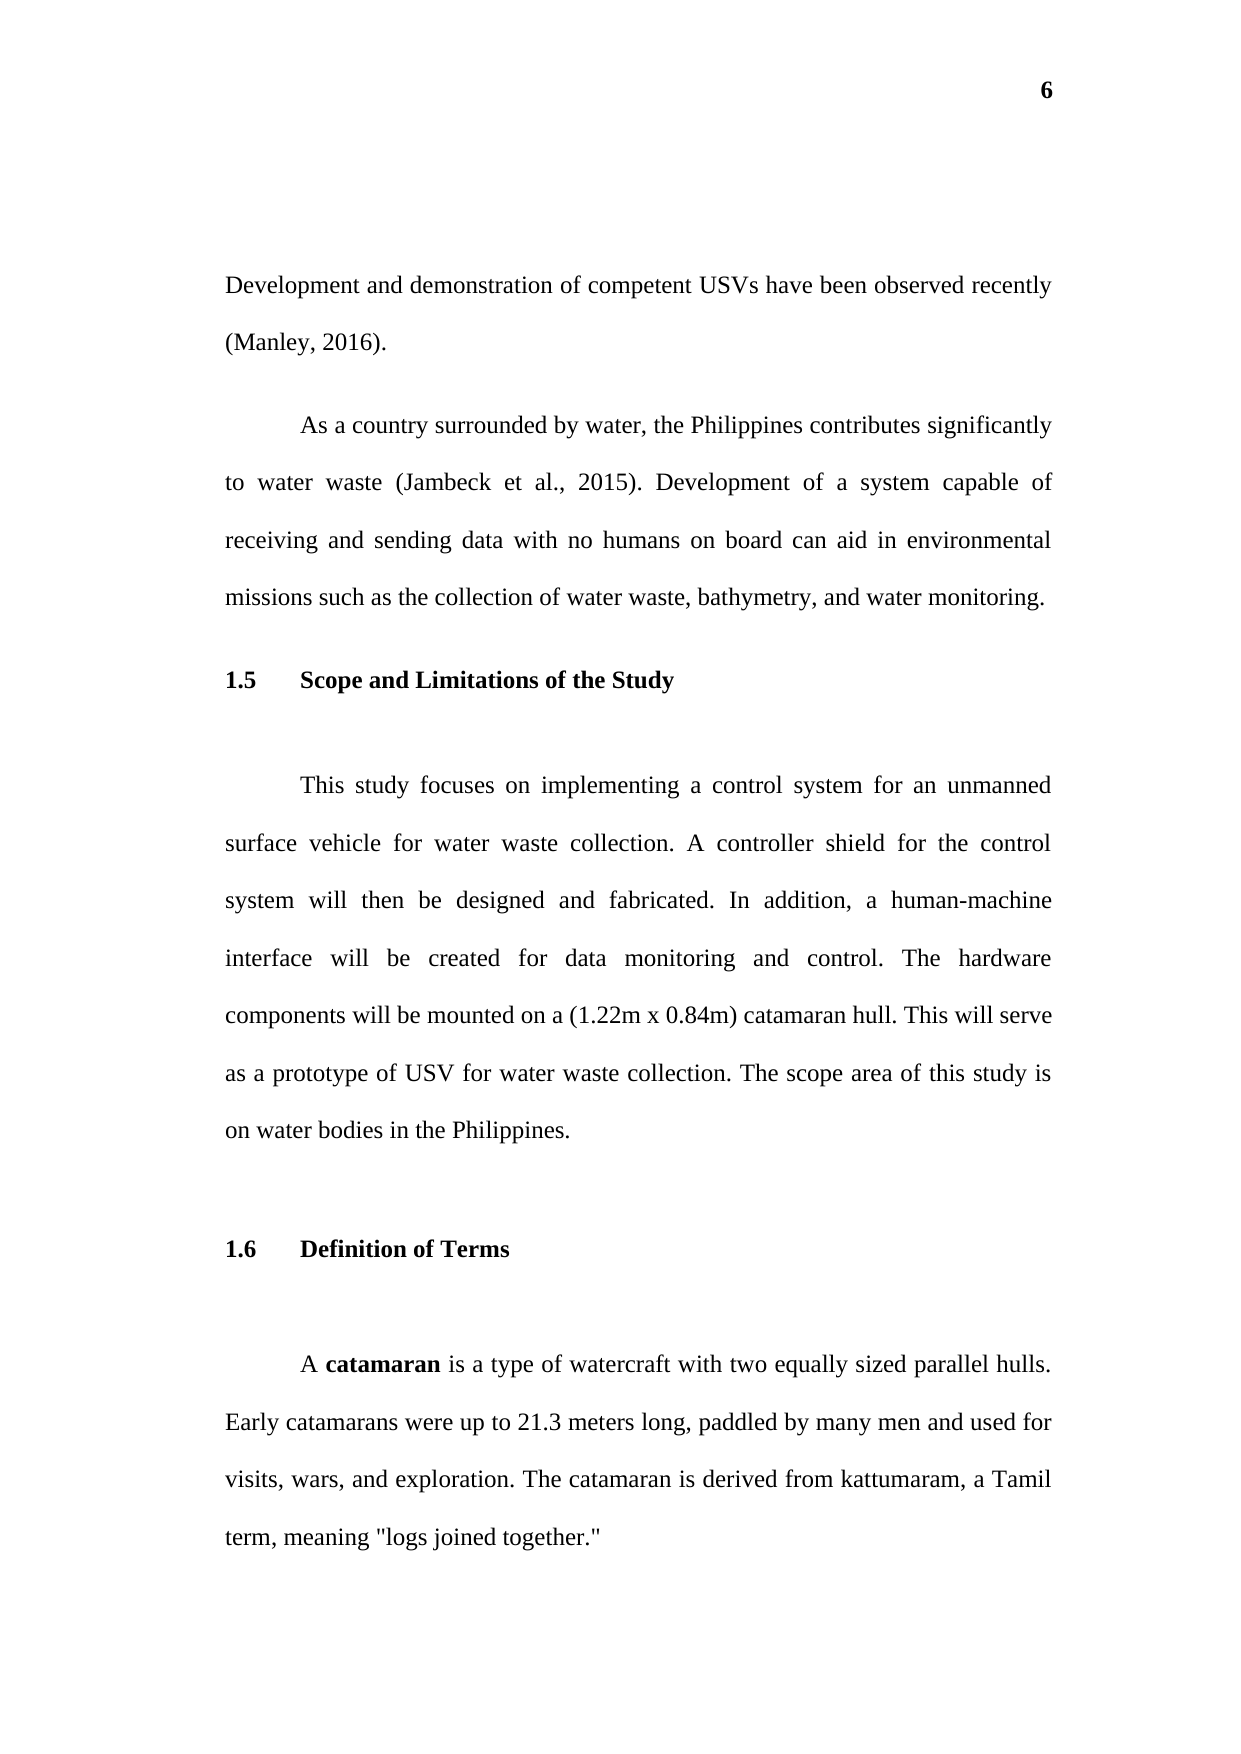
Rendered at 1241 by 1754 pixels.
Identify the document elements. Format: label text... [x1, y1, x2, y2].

subtitle Scope and Limitations of the Study [225, 665, 1053, 694]
text This study focuses on implementing a control system for an unmanned surface vehicle for water waste collection. A controller shield for the control system will then be designed and fabricated. In addition, a human-machine interface will be created for data monitoring and control. The hardware components will be mounted on a (1.22m x 0.84m) catamaran hull. This will serve as a prototype of USV for water waste collection. The scope area of this study is on water bodies in the Philippines. [225, 770, 1053, 1144]
text As a country surrounded by water, the Philippines contributes significantly to water waste (Jambeck et al., 2015). Development of a system capable of receiving and sending data with no humans on board can aid in environmental missions such as the collection of water waste, bathymetry, and water monitoring. [225, 410, 1053, 611]
subtitle Definition of Terms [225, 1234, 1053, 1263]
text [225, 270, 1053, 356]
text A catamaran is a type of watercraft with two equally sized parallel hulls. Early catamarans were up to 21.3 meters long, paddled by many men and used for visits, wars, and exploration. The catamaran is derived from kattumaram, a Tamil term, meaning "logs joined together." [225, 1349, 1053, 1551]
